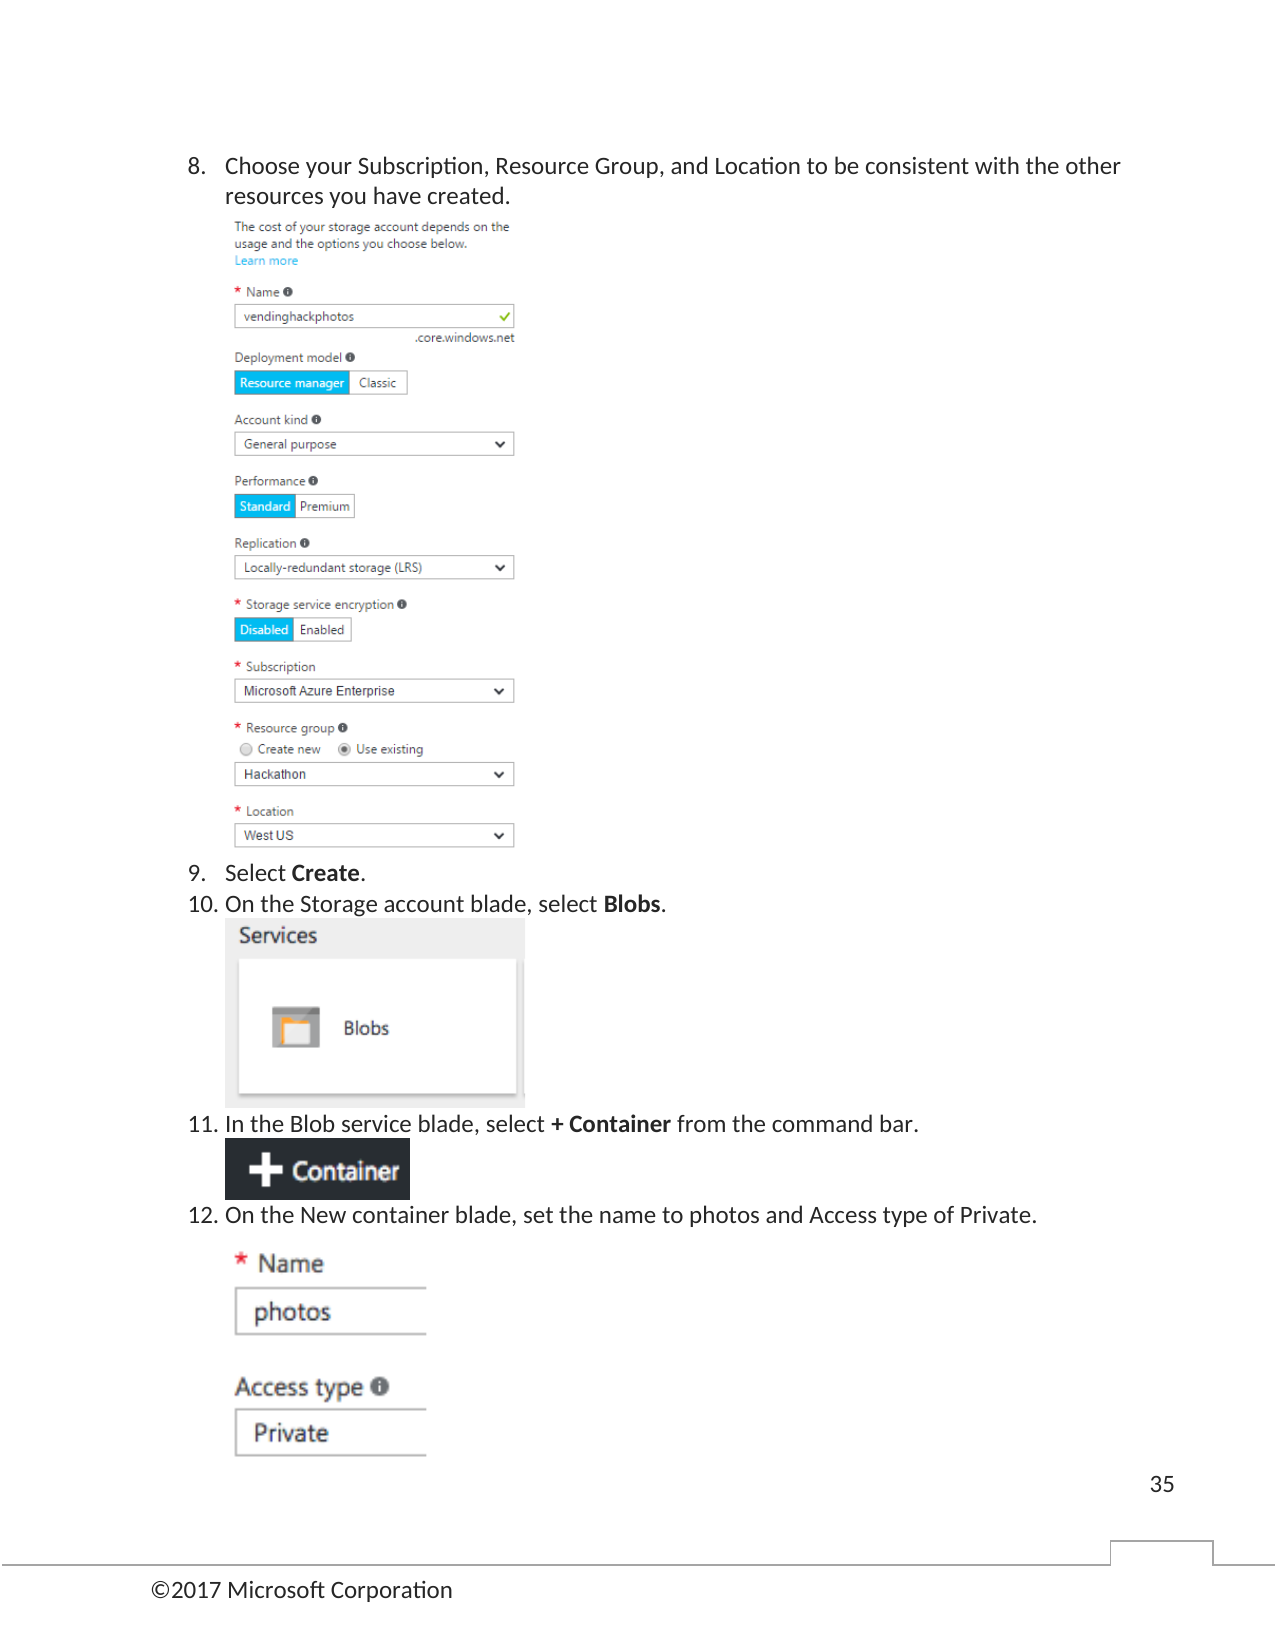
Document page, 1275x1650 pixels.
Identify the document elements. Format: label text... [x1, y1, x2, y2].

list Select Create. [187, 857, 1125, 888]
picture [225, 211, 525, 858]
picture [225, 1229, 427, 1482]
list On the New container blade, set the name to photos and Access type of Private. [187, 1199, 1125, 1481]
list In the Blob service blade, select + Container from the command bar. [187, 1108, 1125, 1199]
picture [225, 1138, 410, 1200]
picture [225, 918, 525, 1108]
